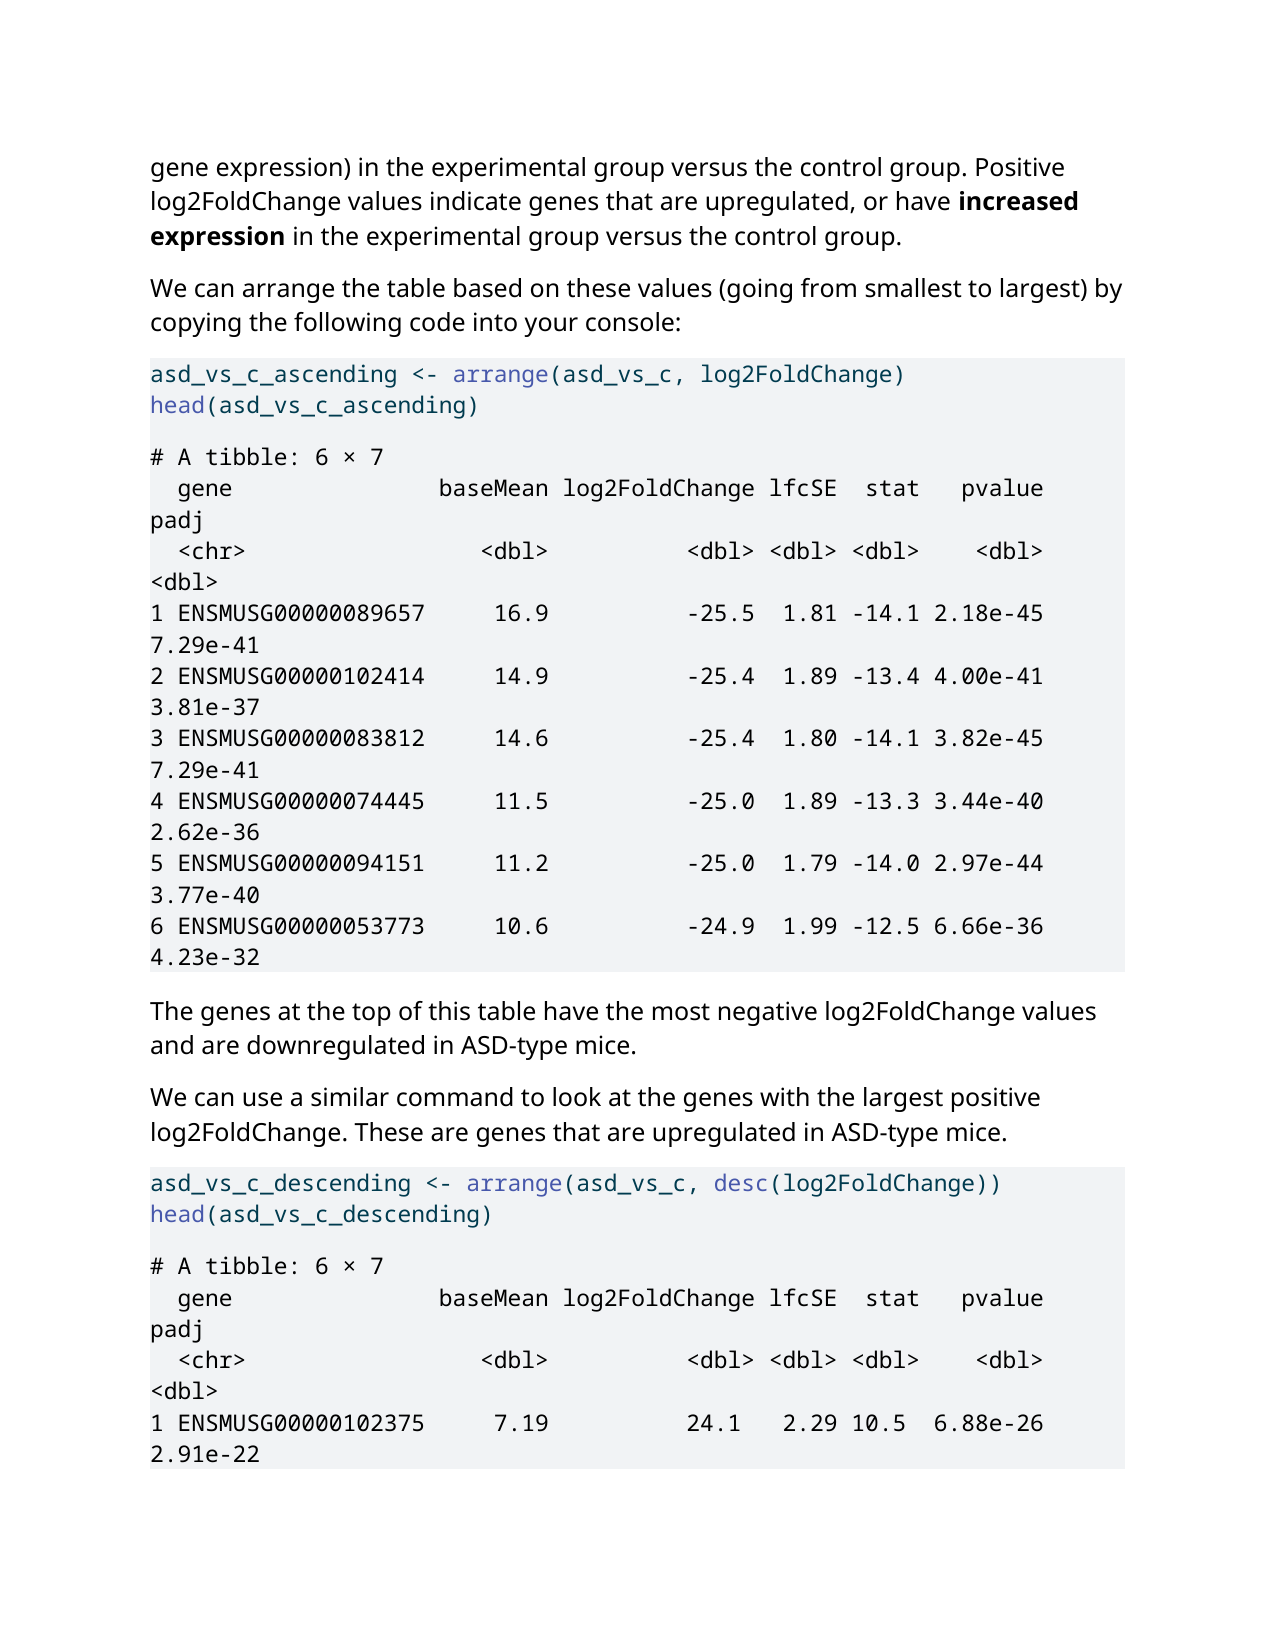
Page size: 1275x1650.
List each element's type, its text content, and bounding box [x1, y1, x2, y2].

text asd_vs_c_descending <- arrange(asd_vs_c, desc(log2FoldChange)) head(asd_vs_c_descending) [494, 1167, 1125, 1229]
text We can arrange the table based on these values (going from smallest to largest) by copying the following code into your console: [150, 271, 1125, 339]
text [150, 150, 1125, 252]
text asd_vs_c_ascending <- arrange(asd_vs_c, log2FoldChange) head(asd_vs_c_ascending) [480, 358, 1125, 420]
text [150, 1250, 1125, 1469]
text # A tibble: 6 × 7 gene baseMean log2FoldChange lfcSE stat pvalue padj <chr> <dbl> <dbl> <dbl> <dbl> <dbl> <dbl> 1 ENSMUSG00000089657 16.9 -25.5 1.81 -14.1 2.18e-45 7.29e-41 2 ENSMUSG00000102414 14.9 -25.4 1.89 -13.4 4.00e-41 3.81e-37 3 ENSMUSG00000083812 14.6 -25.4 1.80 -14.1 3.82e-45 7.29e-41 4 ENSMUSG00000074445 11.5 -25.0 1.89 -13.3 3.44e-40 2.62e-36 5 ENSMUSG00000094151 11.2 -25.0 1.79 -14.0 2.97e-44 3.77e-40 6 ENSMUSG00000053773 10.6 -24.9 1.99 -12.5 6.66e-36 4.23e-32 [150, 441, 1125, 972]
text We can use a similar command to look at the genes with the largest positive log2FoldChange. These are genes that are upregulated in ASD-type mice. [150, 1080, 1125, 1148]
text The genes at the top of this table have the most negative log2FoldChange values and are downregulated in ASD-type mice. [150, 993, 1125, 1061]
